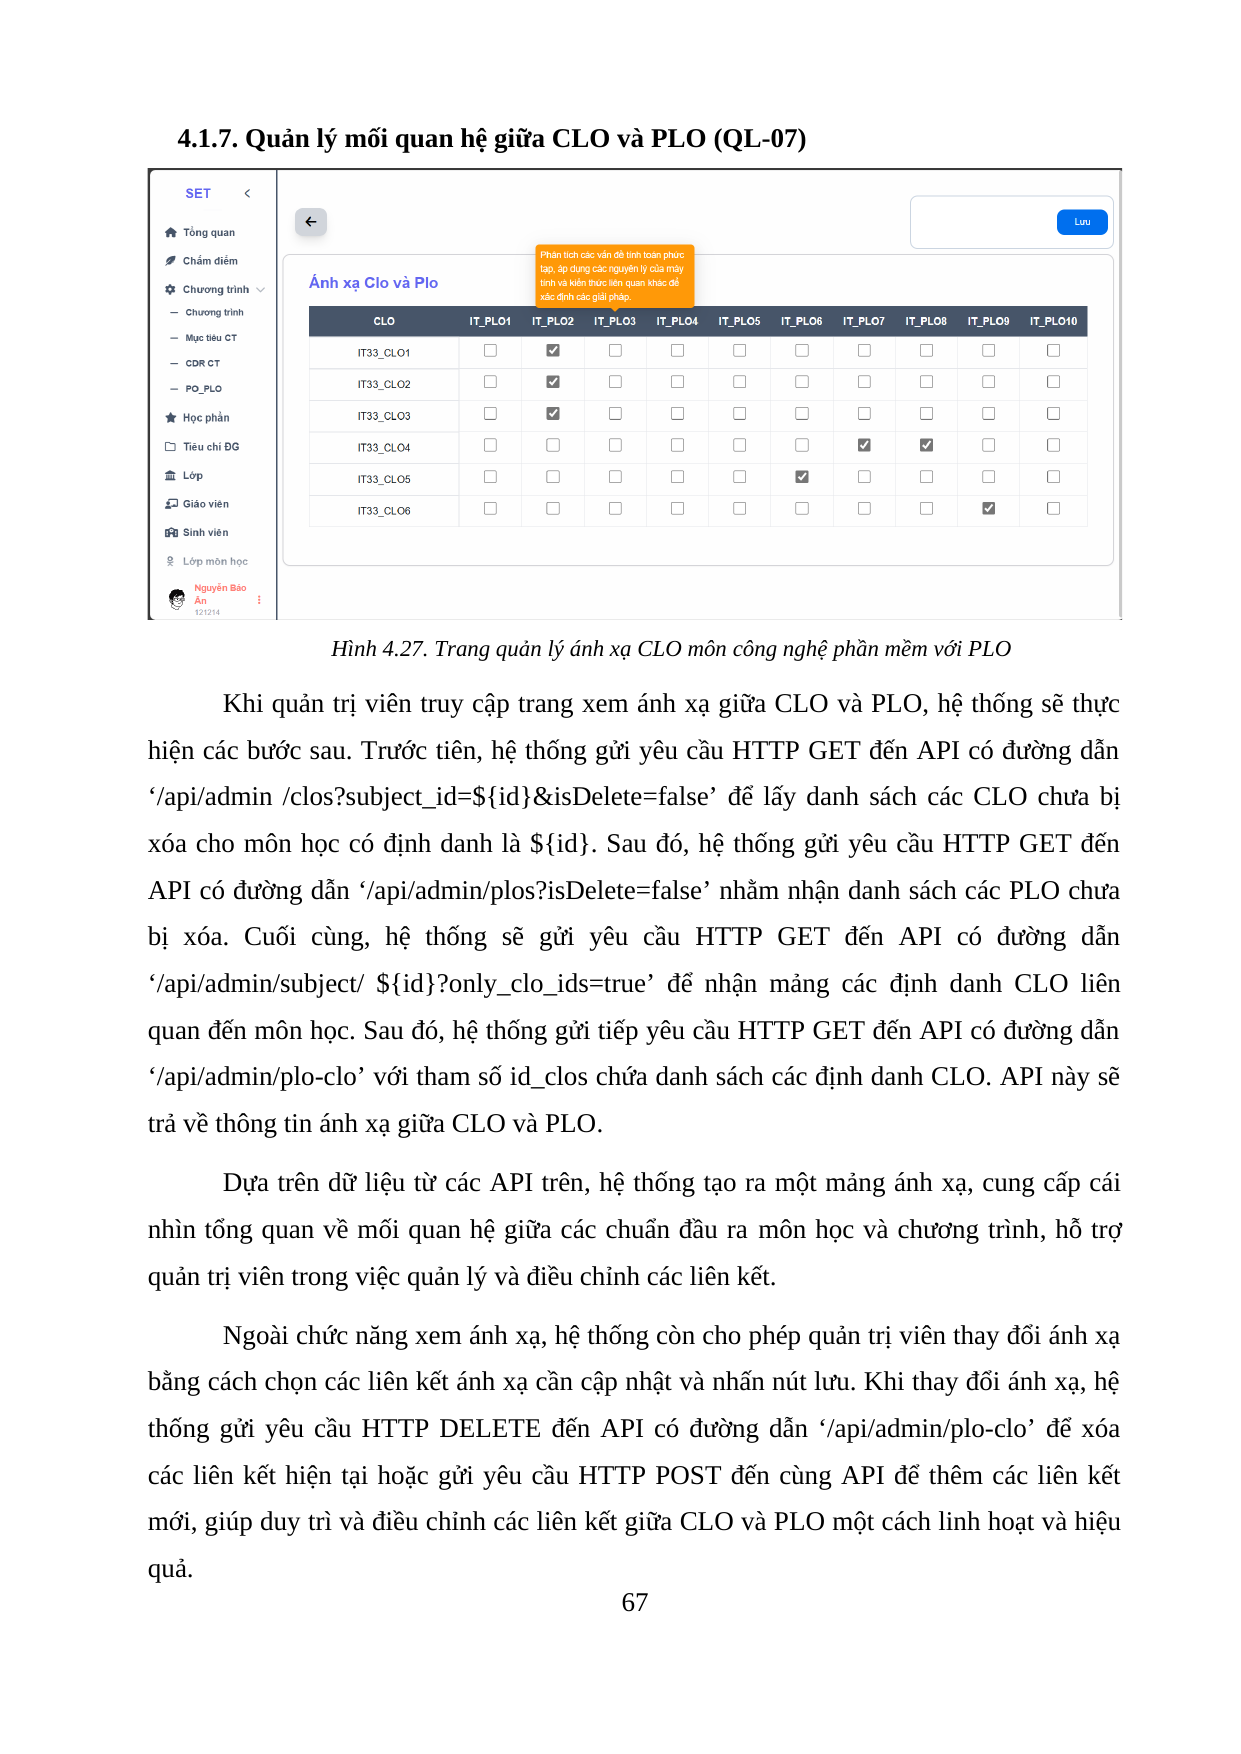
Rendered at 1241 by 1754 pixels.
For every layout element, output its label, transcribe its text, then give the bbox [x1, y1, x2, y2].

text Ngoài chức năng xem ánh xạ, hệ thống còn cho phép quản trị viên thay đổi ánh xạ bằng cách chọn các liên kết ánh xạ cần cập nhật và nhấn nút lưu. Khi thay đổi ánh xạ, hệ thống gửi yêu cầu HTTP DELETE đến API có đường dẫn ‘/api/admin/plo-clo’ để xóa các liên kết hiện tại hoặc gửi yêu cầu HTTP POST đến cùng API để thêm các liên kết mới, giúp duy trì và điều chỉnh các liên kết giữa CLO và PLO một cách linh hoạt và hiệu quả. [148, 1319, 1122, 1583]
picture [147, 168, 1123, 620]
text Khi quản trị viên truy cập trang xem ánh xạ giữa CLO và PLO, hệ thống sẽ thực hiện các bước sau. Trước tiên, hệ thống gửi yêu cầu HTTP GET đến API có đường dẫn ‘/api/admin /clos?subject_id=${id}&isDelete=false’ để lấy danh sách các CLO chưa bị xóa cho môn học có định danh là ${id}. Sau đó, hệ thống gửi yêu cầu HTTP GET đến API có đường dẫn ‘/api/admin/plos?isDelete=false’ nhằm nhận danh sách các PLO chưa bị xóa. Cuối cùng, hệ thống sẽ gửi yêu cầu HTTP GET đến API có đường dẫn ‘/api/admin/subject/ ${id}?only_clo_ids=true’ để nhận mảng các định danh CLO liên quan đến môn học. Sau đó, hệ thống gửi tiếp yêu cầu HTTP GET đến API có đường dẫn ‘/api/admin/plo-clo’ với tham số id_clos chứa danh sách các định danh CLO. API này sẽ trả về thông tin ánh xạ giữa CLO và PLO. [148, 687, 1122, 1138]
subtitle Quản lý mối quan hệ giữa CLO và PLO (QL-07) [177, 122, 1122, 153]
text Hình 4.27. Trang quản lý ánh xạ CLO môn công nghệ phần mềm với PLO [148, 635, 1122, 662]
text Dựa trên dữ liệu từ các API trên, hệ thống tạo ra một mảng ánh xạ, cung cấp cái nhìn tổng quan về mối quan hệ giữa các chuẩn đầu ra môn học và chương trình, hỗ trợ quản trị viên trong việc quản lý và điều chỉnh các liên kết. [148, 1166, 1122, 1291]
